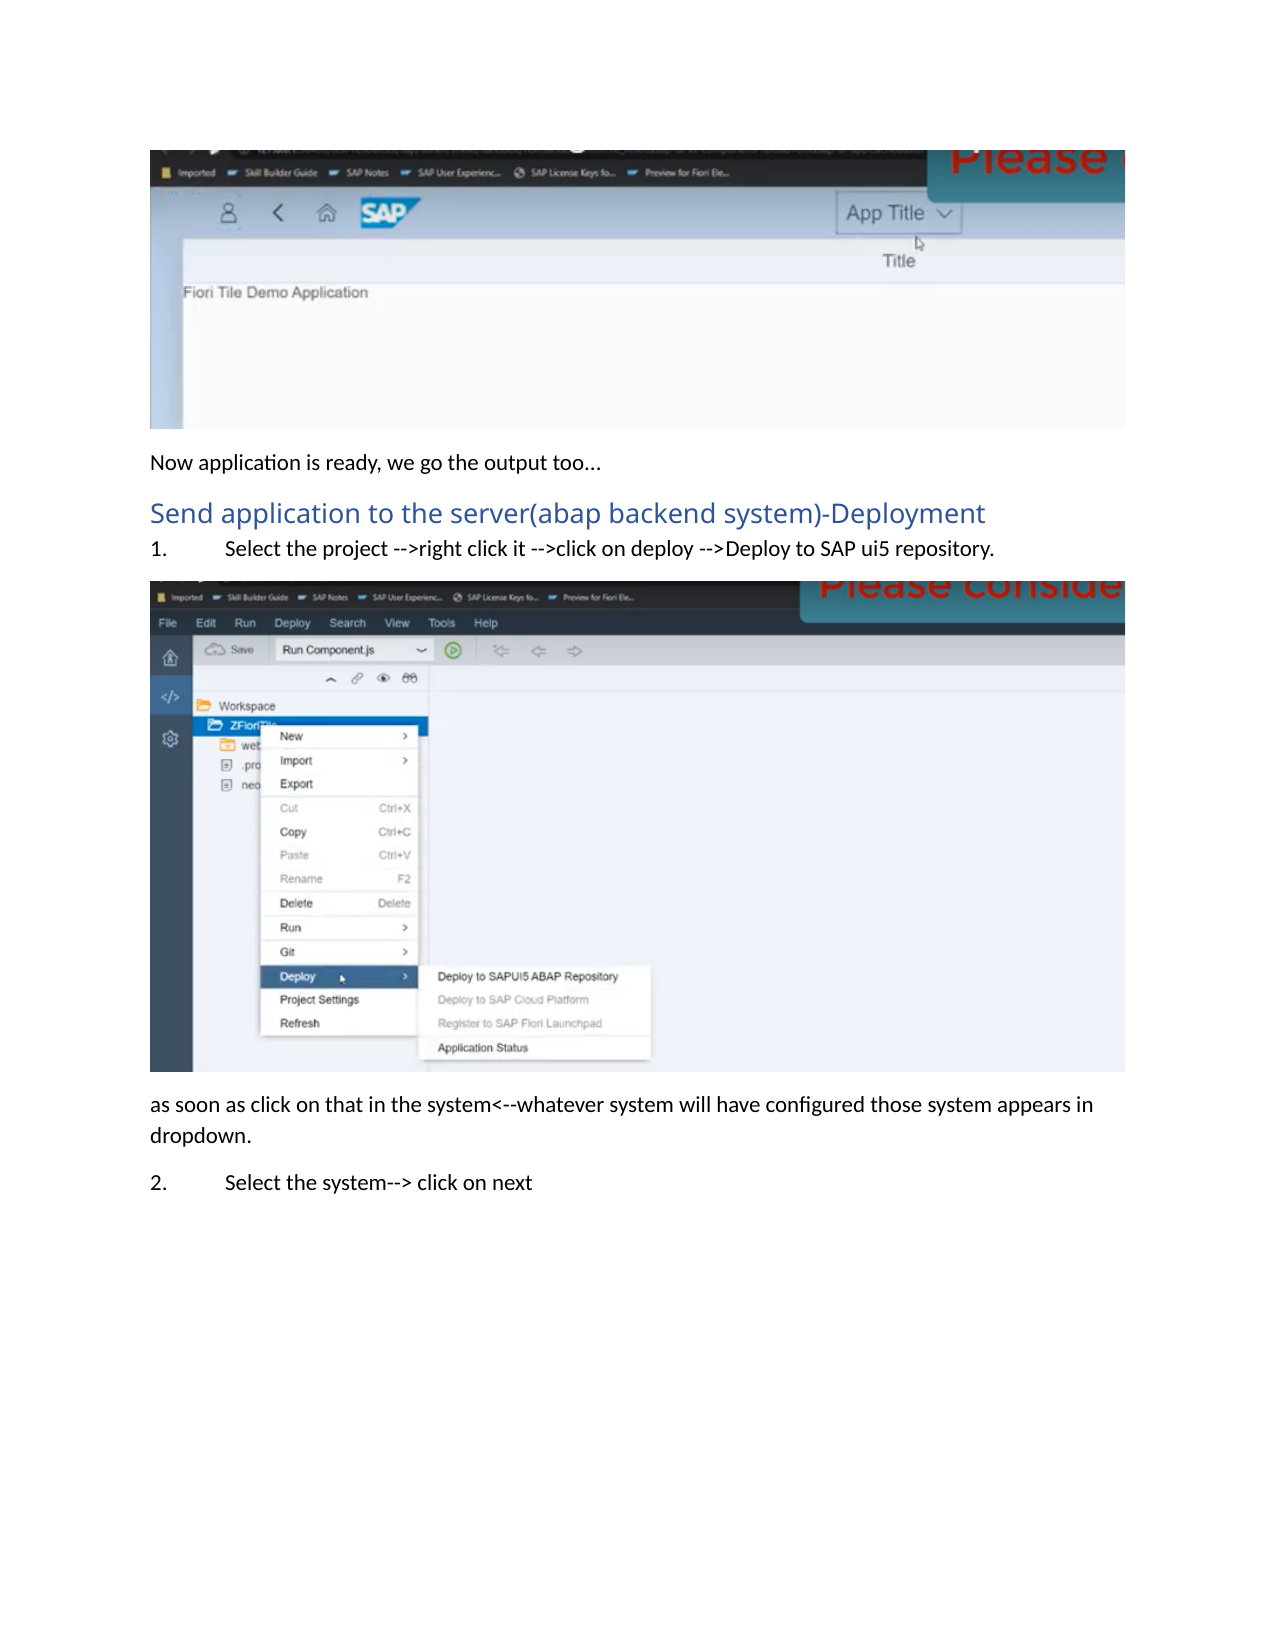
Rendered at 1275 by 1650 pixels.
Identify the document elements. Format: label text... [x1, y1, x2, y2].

subtitle Send application to the server(abap backend system)-Deployment [150, 495, 1125, 532]
picture [150, 150, 1125, 429]
text Now application is ready, we go the output too... [150, 448, 1125, 476]
text as soon as click on that in the system<--whatever system will have configured those system appears in dropdown. [150, 1091, 1125, 1149]
text 1. Select the project -->right click it -->click on deploy -->Deploy to SAP ui5 repository. [150, 534, 1125, 562]
text 2. Select the system--> click on next [150, 1168, 1125, 1196]
picture [150, 581, 1125, 1072]
